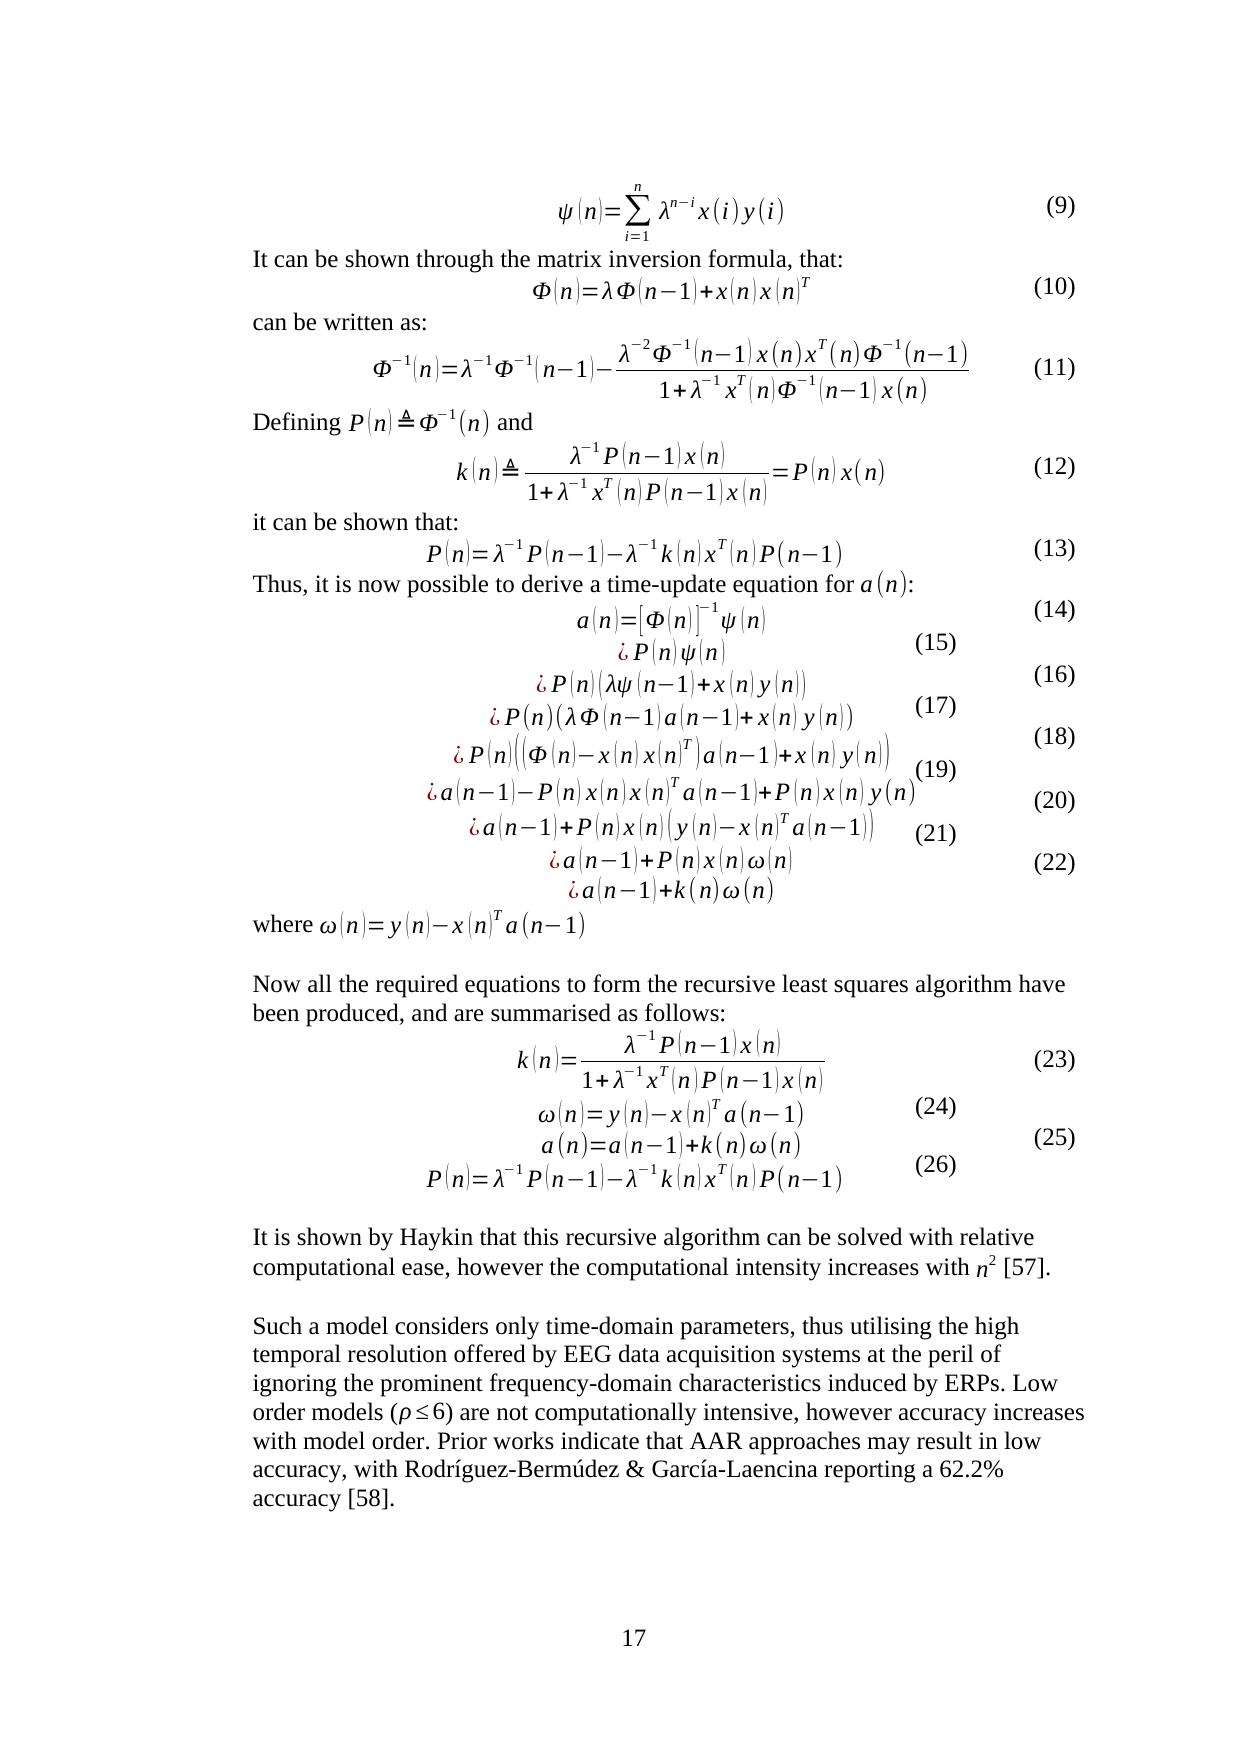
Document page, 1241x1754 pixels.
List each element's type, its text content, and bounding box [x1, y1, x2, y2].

text can be written as: [252, 307, 1090, 336]
text It can be shown through the matrix inversion formula, that: [252, 244, 1090, 273]
text it can be shown that: [177, 507, 1090, 536]
text Defining and [252, 405, 1090, 438]
text Thus, it is now possible to derive a time-update equation for : [252, 569, 1090, 599]
text It is shown by Haykin that this recursive algorithm can be solved with relative computational ease, however the computational intensity increases with [57]. [252, 1222, 1090, 1282]
text where [252, 906, 1090, 940]
text Such a model considers only time-domain parameters, thus utilising the high temporal resolution offered by EEG data acquisition systems at the peril of ignoring the prominent frequency-domain characteristics induced by ERPs. Low order models () are not computationally intensive, however accuracy increases with model order. Prior works indicate that AAR approaches may result in low accuracy, with Rodríguez-Bermúdez & García-Laencina reporting a 62.2% accuracy [58]. [252, 1311, 1090, 1512]
text Now all the required equations to form the recursive least squares algorithm have been produced, and are summarised as follows: [252, 969, 1090, 1027]
